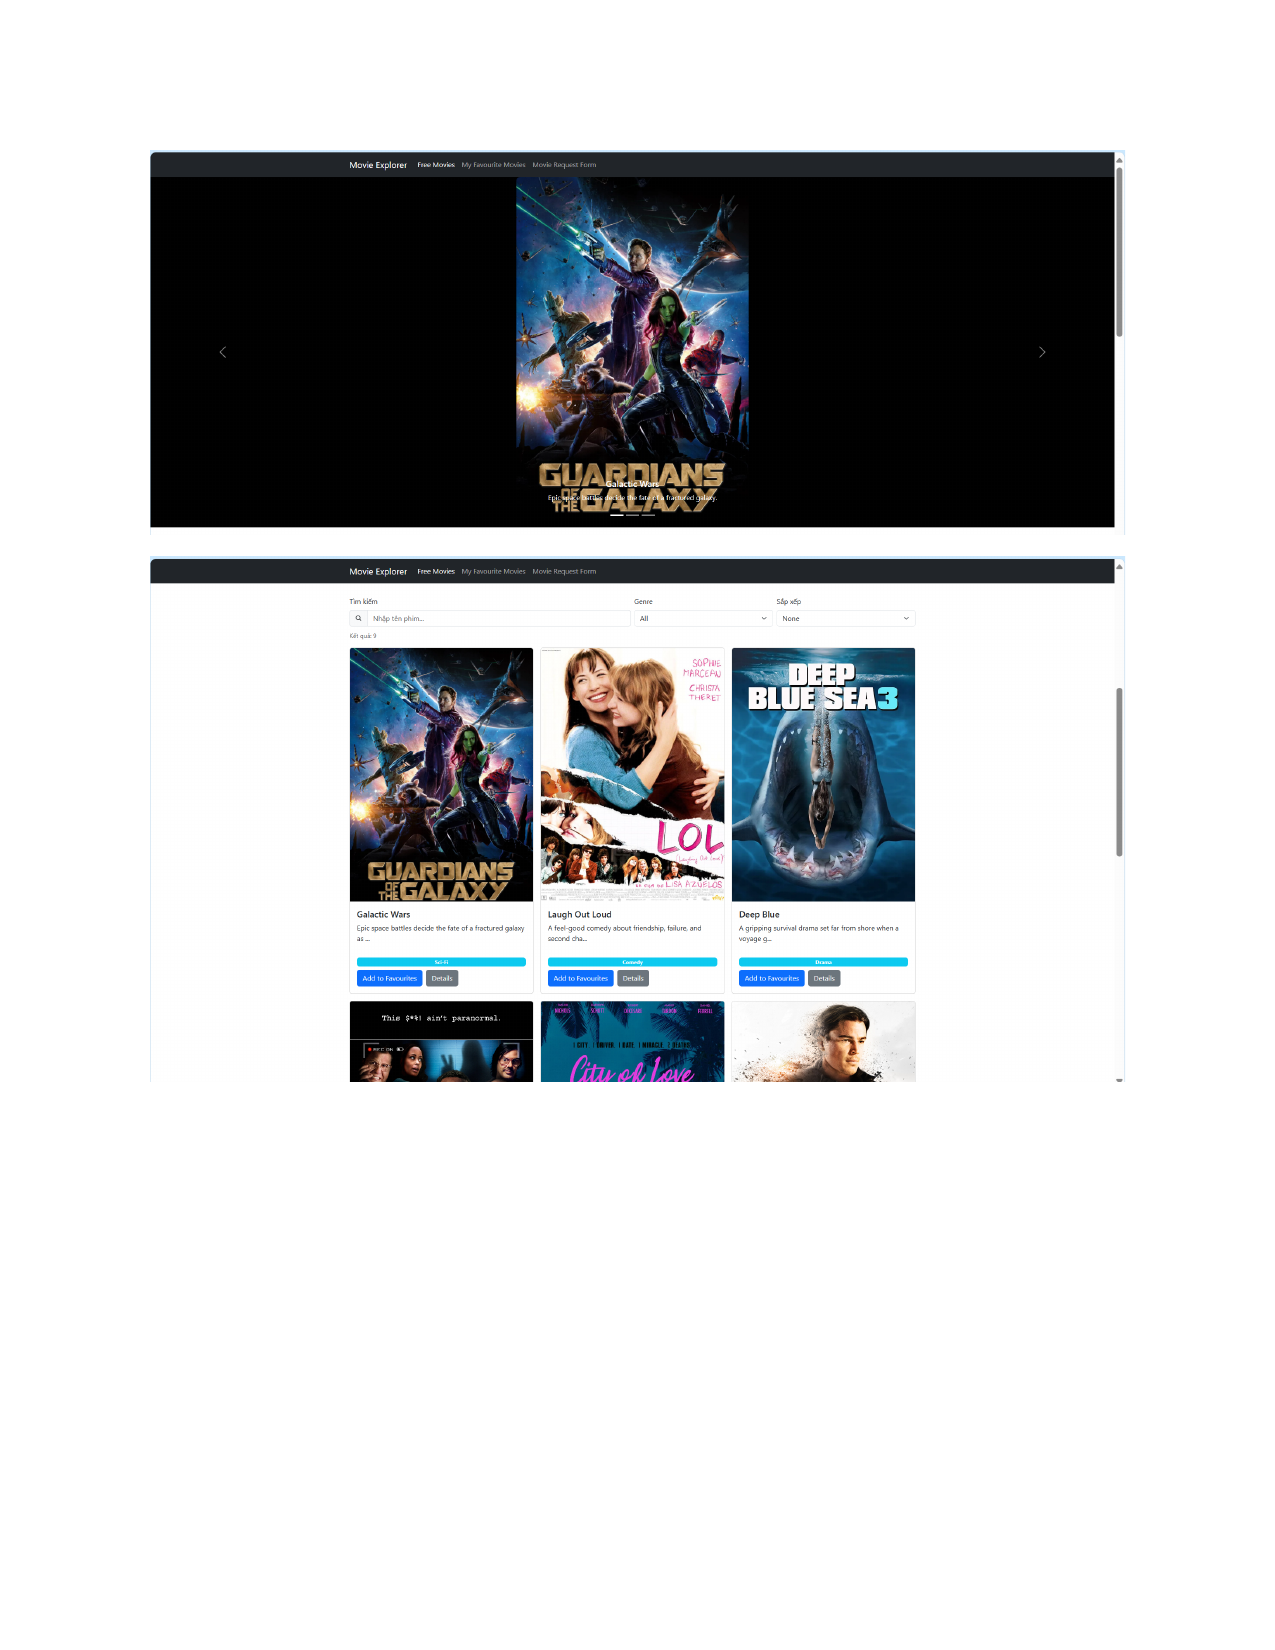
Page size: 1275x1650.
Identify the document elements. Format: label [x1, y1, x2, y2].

picture [571, 1056, 587, 1082]
picture [633, 1063, 646, 1082]
picture [150, 556, 1125, 1082]
picture [589, 1065, 603, 1082]
picture [579, 1069, 588, 1082]
picture [645, 1049, 688, 1082]
picture [618, 1073, 631, 1082]
picture [150, 150, 1125, 535]
picture [604, 1071, 611, 1082]
